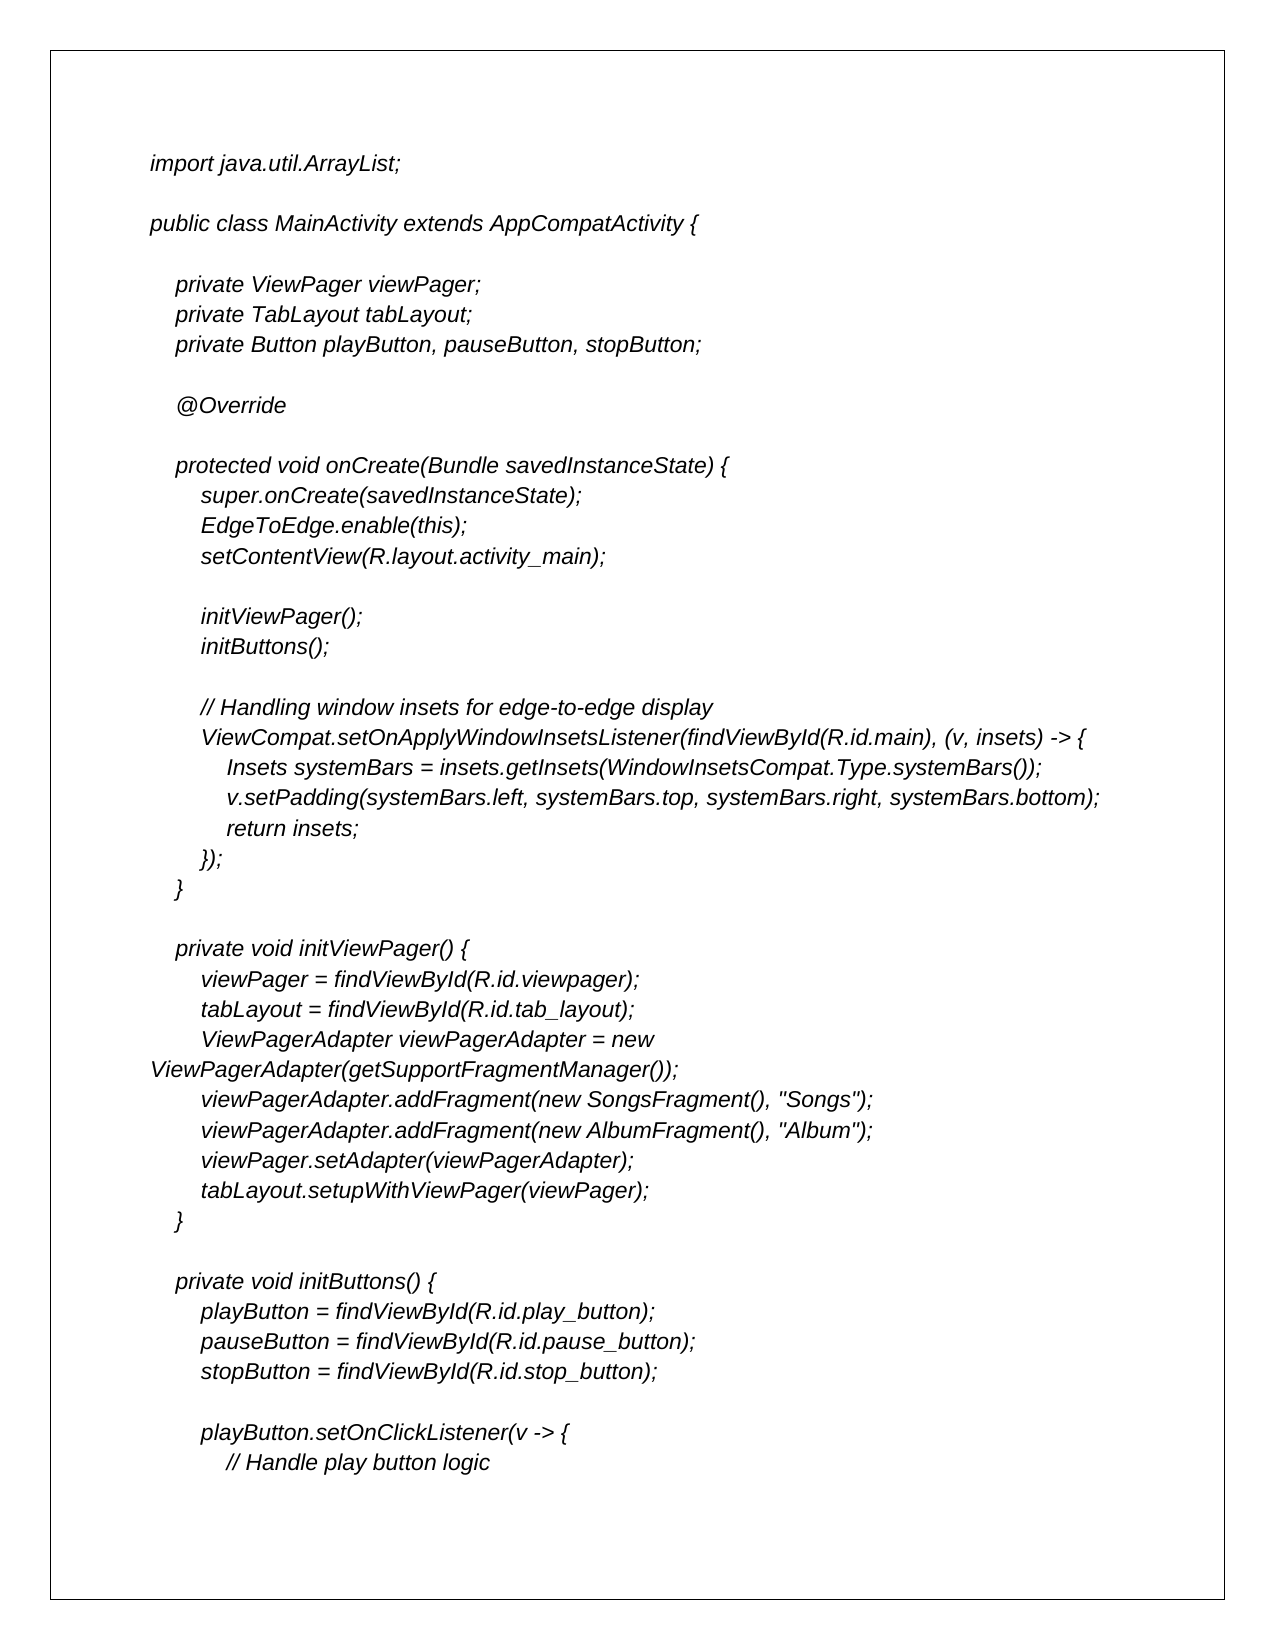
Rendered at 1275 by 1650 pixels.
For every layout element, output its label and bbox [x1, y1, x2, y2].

text [150, 150, 1125, 1475]
